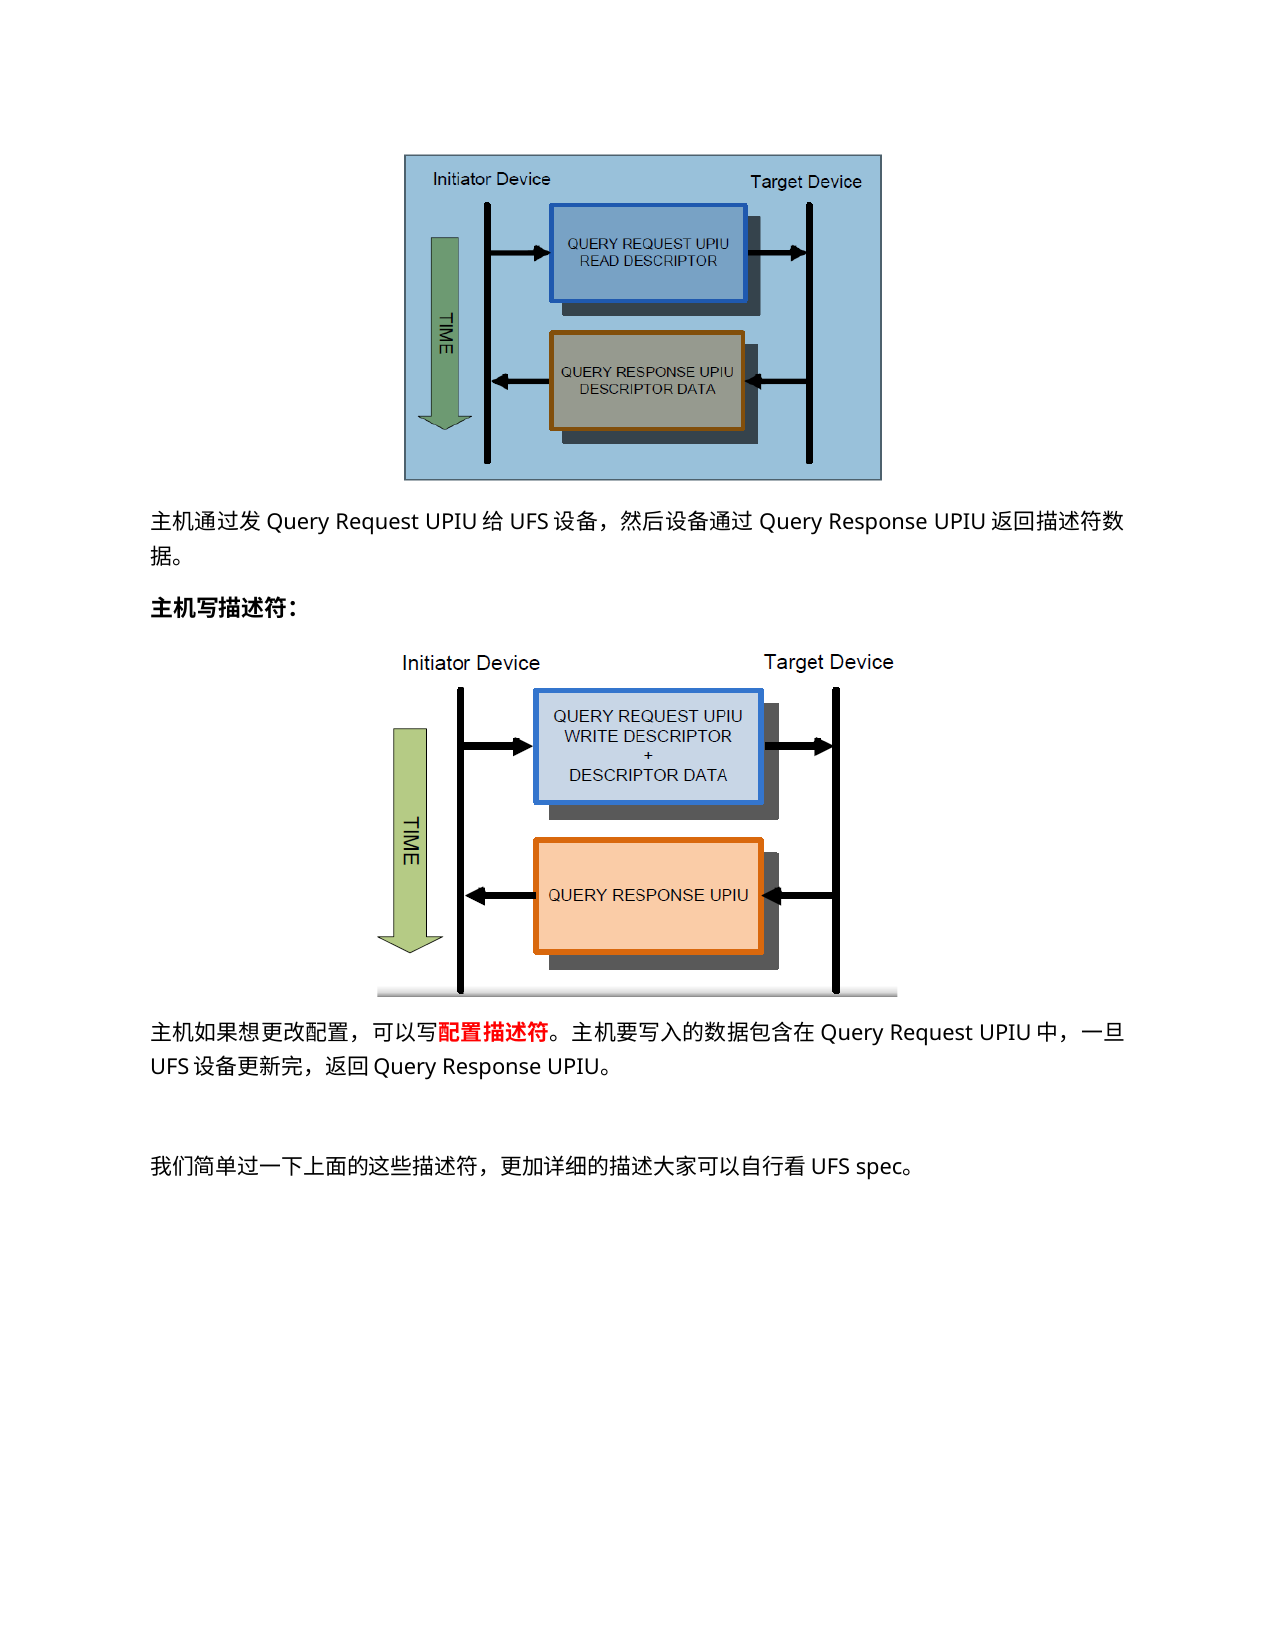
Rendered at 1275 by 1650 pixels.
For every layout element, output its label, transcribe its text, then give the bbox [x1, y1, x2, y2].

text 主机如果想更改配置，可以写配置描述符。主机要写入的数据包含在Query Request UPIU中，一旦UFS设备更新完，返回Query Response UPIU。 [150, 1015, 1125, 1081]
text 主机通过发Query Request UPIU给UFS设备，然后设备通过Query Response UPIU返回描述符数据。 [150, 504, 1125, 570]
text 主机写描述符： [150, 589, 1125, 623]
picture [386, 150, 889, 486]
text 我们简单过一下上面的这些描述符，更加详细的描述大家可以自行看UFS spec。 [150, 1149, 1125, 1181]
picture [377, 642, 898, 997]
